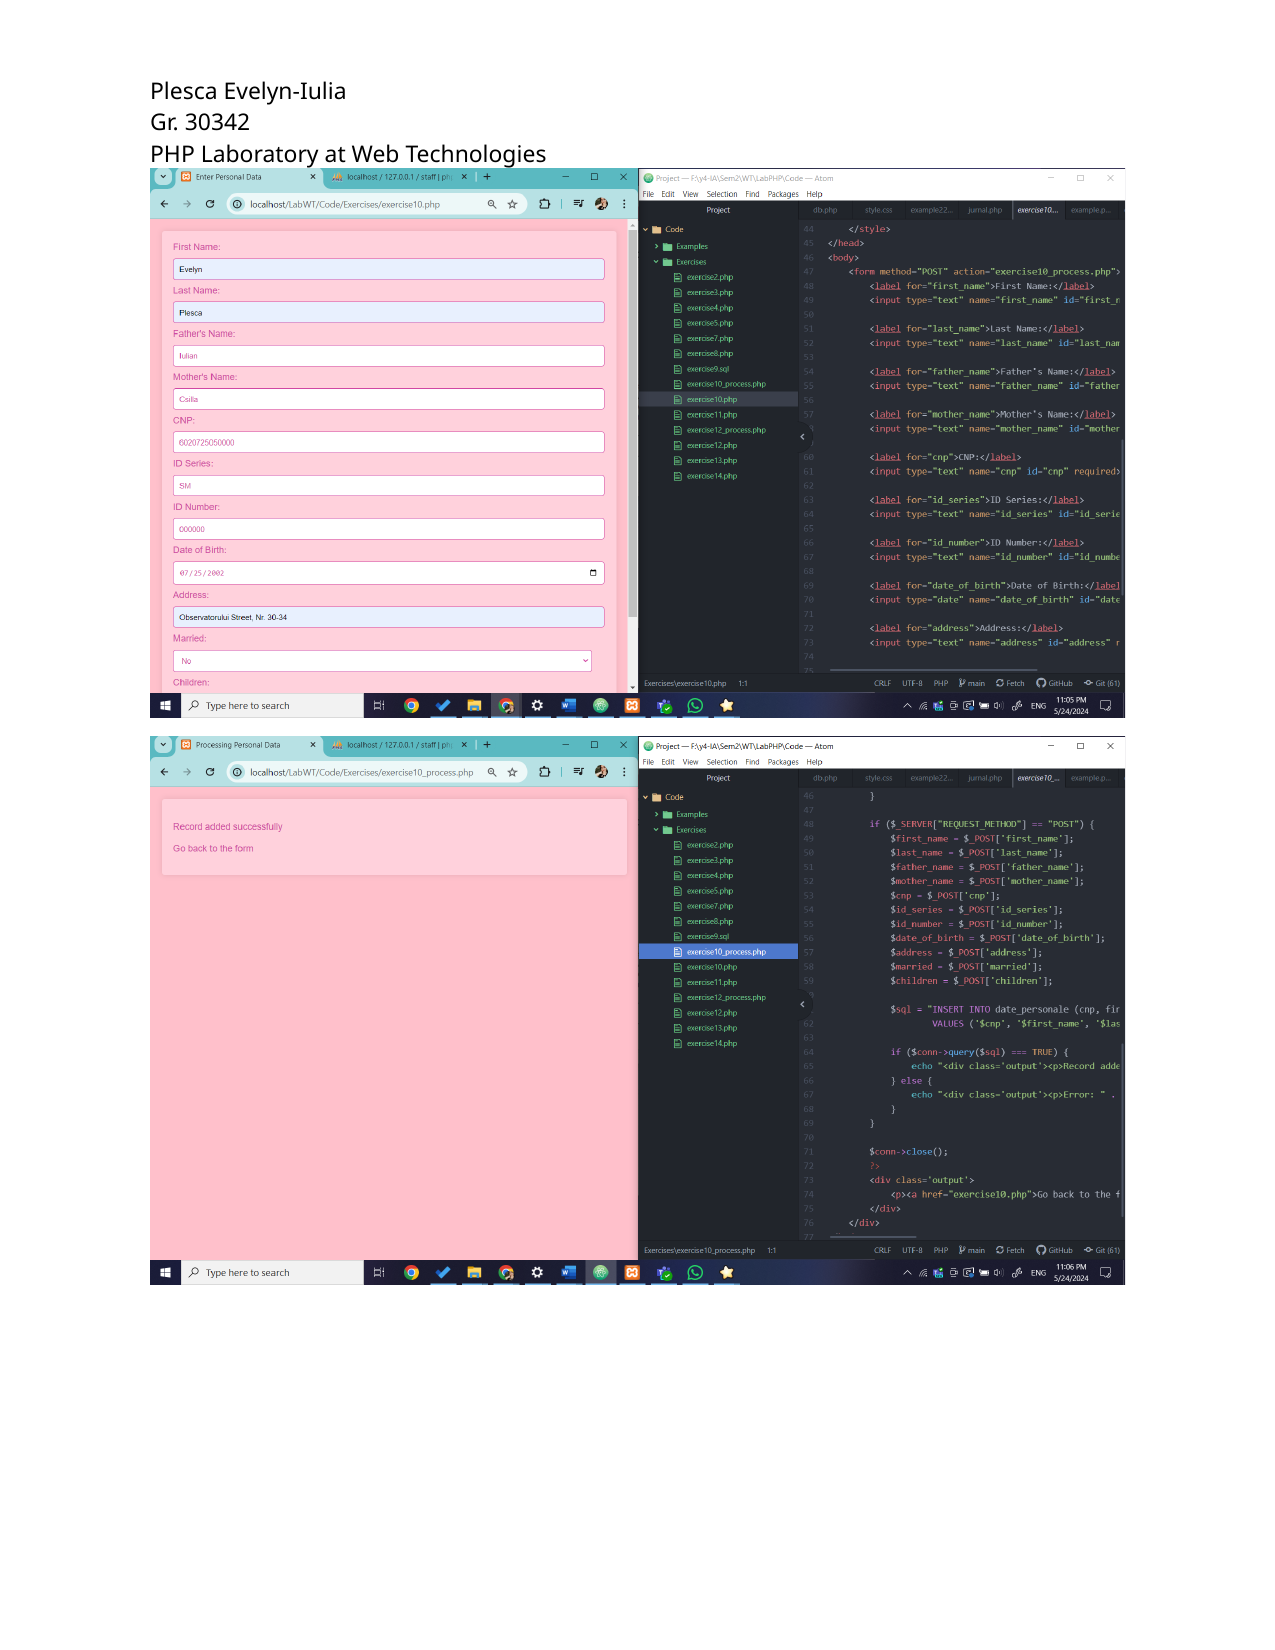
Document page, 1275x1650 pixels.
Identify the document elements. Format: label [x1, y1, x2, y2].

picture [150, 736, 1125, 1285]
picture [150, 168, 1125, 718]
